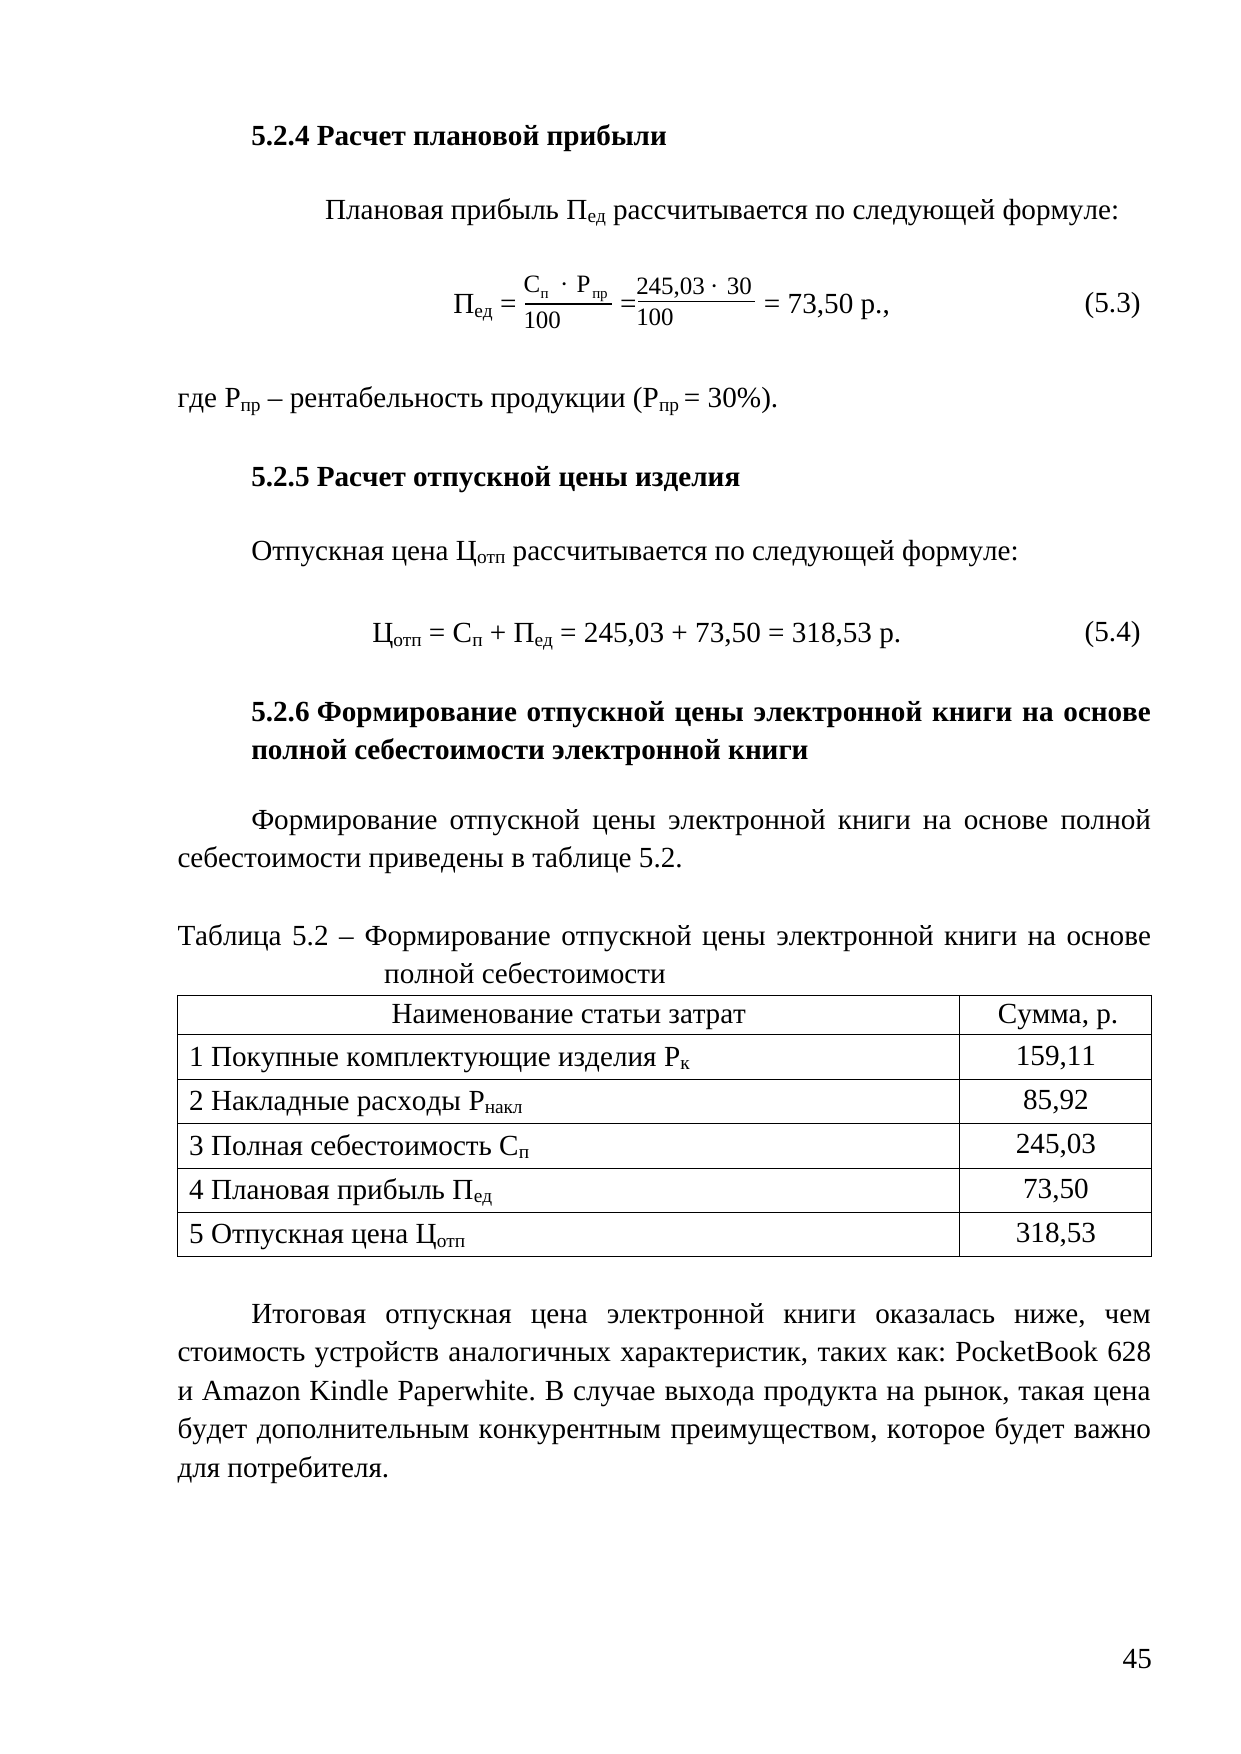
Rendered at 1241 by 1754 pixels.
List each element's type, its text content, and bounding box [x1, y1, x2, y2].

table_cell 2 Накладные расходы Рнакл [178, 1080, 959, 1123]
text Таблица 5.2 – Формирование отпускной цены электронной книги на основе полной себестоимости [177, 918, 1152, 990]
text Отпускная цена Цотп рассчитывается по следующей формуле: [177, 529, 1152, 567]
table_cell 159,11 [960, 1035, 1151, 1079]
subtitle Расчет отпускной цены изделия [251, 459, 1152, 493]
table_header (5.4) [1073, 612, 1152, 655]
table_cell 73,50 [960, 1169, 1151, 1212]
table_cell 318,53 [960, 1213, 1151, 1256]
text где Рпр – рентабельность продукции (Рпр = 30%). [177, 377, 1152, 415]
table_cell 1 Покупные комплектующие изделия Рк [178, 1035, 959, 1079]
table_cell 3 Полная себестоимость Сп [178, 1124, 959, 1167]
table_cell 85,92 [960, 1080, 1151, 1123]
subtitle Формирование отпускной цены электронной книги на основе полной себестоимости электронной книги [251, 694, 1152, 766]
table_header Наименование статьи затрат [178, 996, 959, 1034]
table_header Пед = = = 73,50 р., [189, 271, 1073, 338]
text Плановая прибыль Пед рассчитывается по следующей формуле: [177, 188, 1152, 226]
text Итоговая отпускная цена электронной книги оказалась ниже, чем стоимость устройств аналогичных характеристик, таких как: PocketBook 628 и Amazon Kindle Paperwhite. В случае выхода продукта на рынок, такая цена будет дополнительным конкурентным преимуществом, которое будет важно для потребителя. [177, 1296, 1152, 1483]
table_cell 245,03 [960, 1124, 1151, 1167]
table_header (5.3) [1073, 271, 1152, 338]
table_header Цотп = Сп + Пед = 245,03 + 73,50 = 318,53 р. [189, 612, 1073, 655]
text Формирование отпускной цены электронной книги на основе полной себестоимости приведены в таблице 5.2. [177, 802, 1152, 874]
table_header Сумма, р. [960, 996, 1151, 1034]
subtitle Расчет плановой прибыли [251, 118, 1152, 152]
table_cell 4 Плановая прибыль Пед [178, 1169, 959, 1212]
table_cell 5 Отпускная цена Цотп [178, 1213, 959, 1256]
